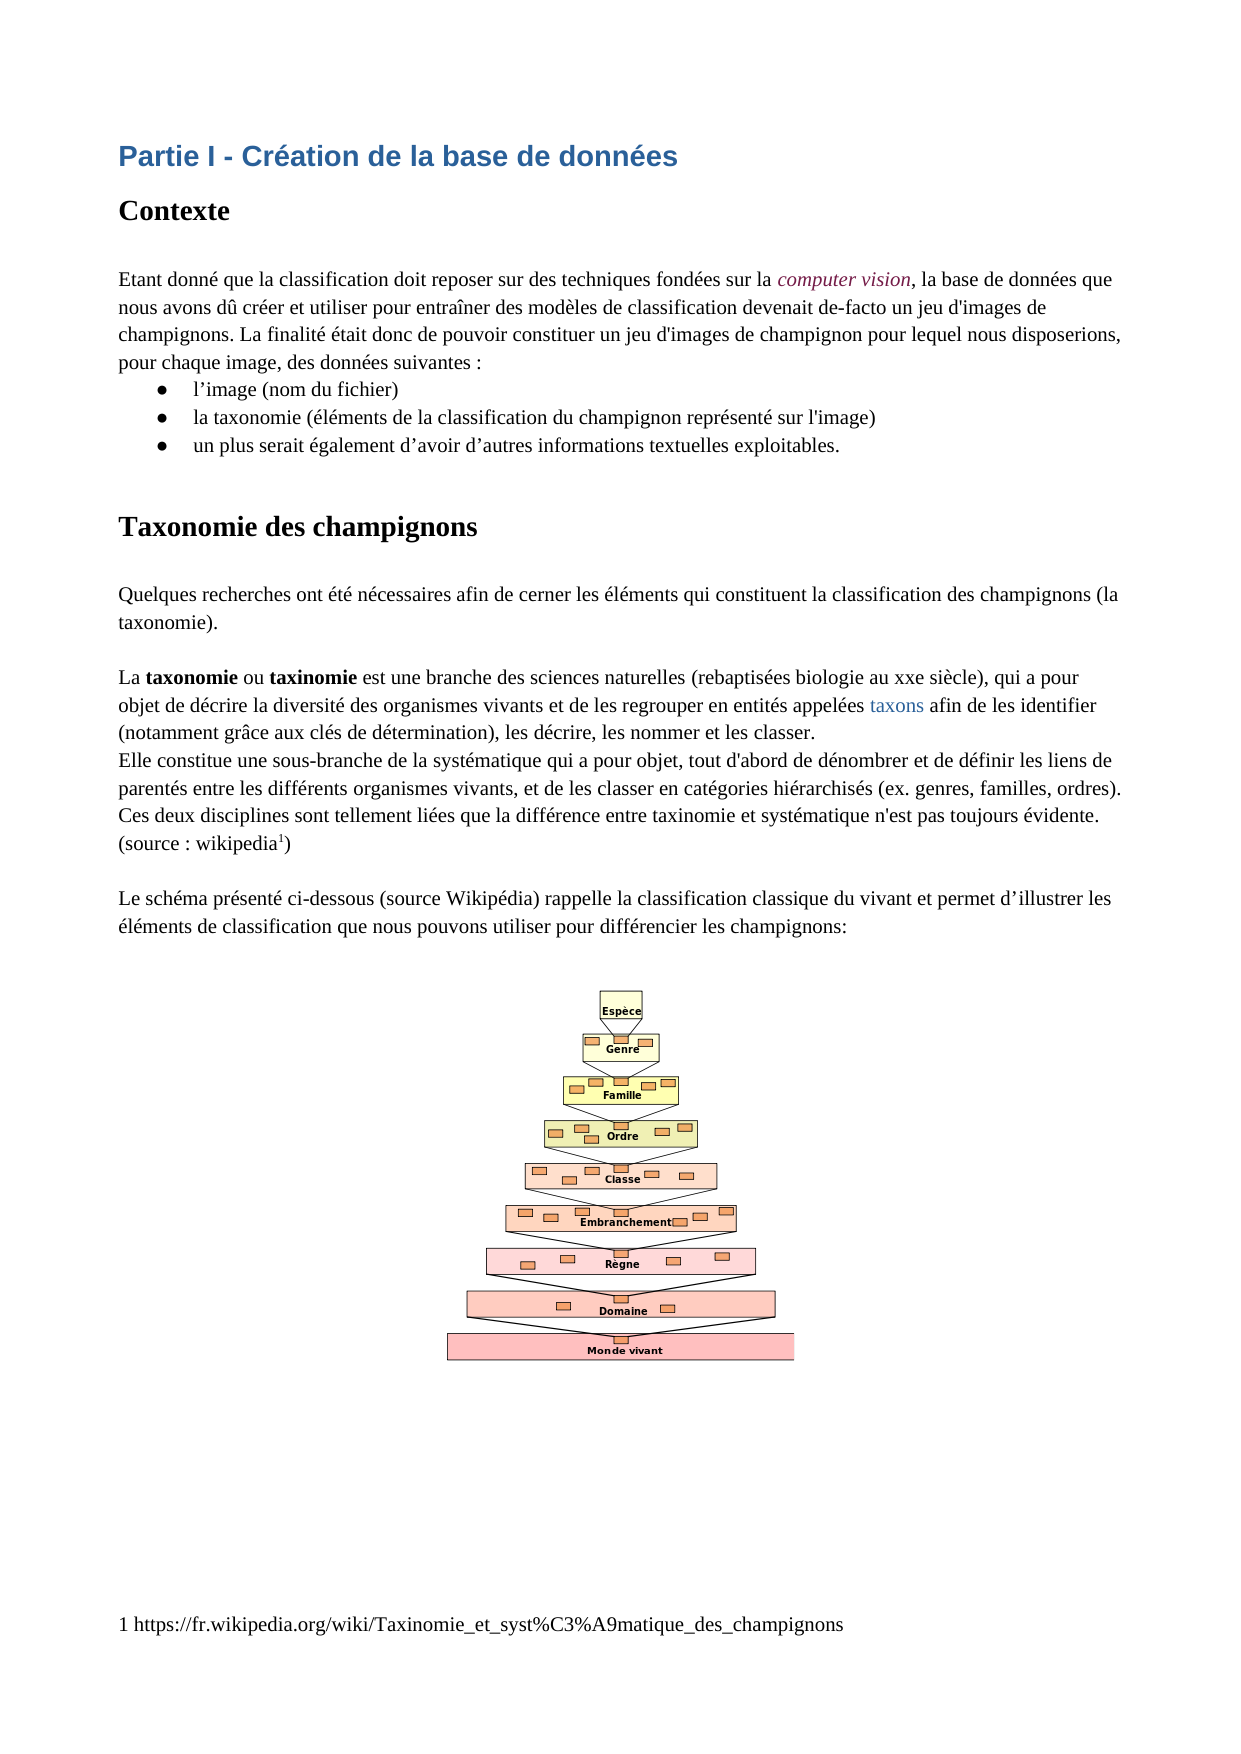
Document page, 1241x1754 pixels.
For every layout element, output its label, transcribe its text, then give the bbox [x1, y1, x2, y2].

text Etant donné que la classification doit reposer sur des techniques fondées sur la computer vision, la base de données que nous avons dû créer et utiliser pour entraîner des modèles de classification devenait de-facto un jeu d'images de champignons. La finalité était donc de pouvoir constituer un jeu d'images de champignon pour lequel nous disposerions, pour chaque image, des données suivantes : [118, 267, 1122, 374]
text La taxonomie ou taxinomie est une branche des sciences naturelles (rebaptisées biologie au xxe siècle), qui a pour objet de décrire la diversité des organismes vivants et de les regrouper en entités appelées taxons afin de les identifier (notamment grâce aux clés de détermination), les décrire, les nommer et les classer. [118, 665, 1122, 744]
title Partie I - Création de la base de données [118, 139, 1122, 172]
subtitle Taxonomie des champignons [118, 509, 1122, 542]
text Quelques recherches ont été nécessaires afin de cerner les éléments qui constituent la classification des champignons (la taxonomie). [118, 582, 1122, 634]
list la taxonomie (éléments de la classification du champignon représenté sur l'image) [156, 405, 1122, 429]
text Le schéma présenté ci-dessous (source Wikipédia) rappelle la classification classique du vivant et permet d’illustrer les éléments de classification que nous pouvons utiliser pour différencier les champignons: [118, 886, 1122, 938]
subtitle Contexte [118, 193, 1122, 227]
list un plus serait également d’avoir d’autres informations textuelles exploitables. [156, 433, 1122, 457]
picture [446, 972, 795, 1379]
list l’image (nom du fichier) [156, 377, 1122, 401]
text Elle constitue une sous-branche de la systématique qui a pour objet, tout d'abord de dénombrer et de définir les liens de parentés entre les différents organismes vivants, et de les classer en catégories hiérarchisés (ex. genres, familles, ordres). Ces deux disciplines sont tellement liées que la différence entre taxinomie et systématique n'est pas toujours évidente. (source : wikipedia) [118, 748, 1122, 855]
